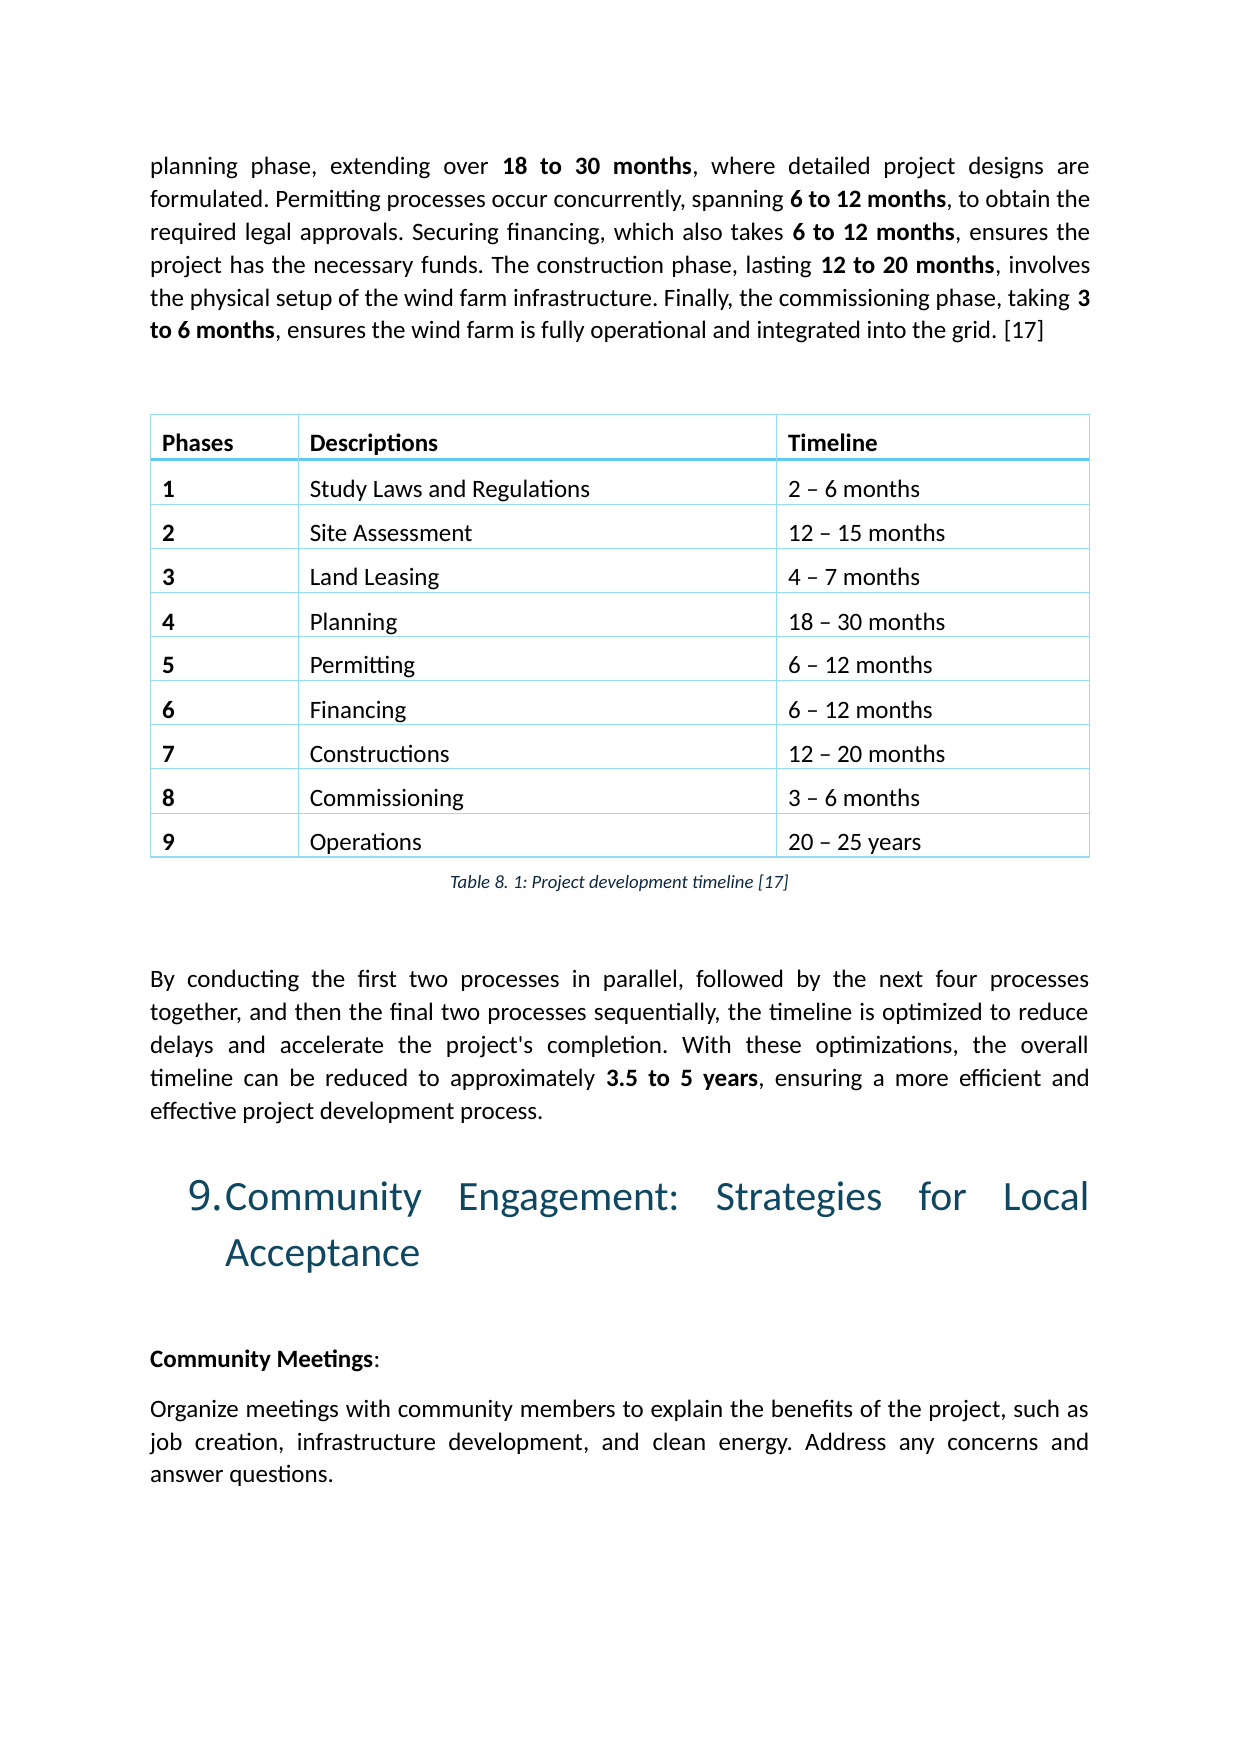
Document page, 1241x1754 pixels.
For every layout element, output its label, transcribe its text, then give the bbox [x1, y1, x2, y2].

table_cell Study Laws and Regulations [299, 461, 776, 504]
table_cell 20 – 25 years [777, 814, 1089, 856]
text Organize meetings with community members to explain the benefits of the project, such as job creation, infrastructure development, and clean energy. Address any concerns and answer questions. [150, 1393, 1090, 1489]
table_header Descriptions [299, 415, 776, 458]
table_cell Commissioning [299, 769, 776, 812]
table_cell 12 – 15 months [777, 505, 1089, 548]
table_cell 3 [151, 549, 298, 592]
table_cell Land Leasing [299, 549, 776, 592]
table_cell Planning [299, 593, 776, 636]
table_header Phases [151, 415, 298, 458]
table_cell 3 – 6 months [777, 769, 1089, 812]
table_cell 5 [151, 637, 298, 680]
table_cell Operations [299, 814, 776, 856]
table_cell 9 [151, 814, 298, 856]
table_cell Permitting [299, 637, 776, 680]
text By conducting the first two processes in parallel, followed by the next four processes together, and then the final two processes sequentially, the timeline is optimized to reduce delays and accelerate the project's completion. With these optimizations, the overall timeline can be reduced to approximately 3.5 to 5 years, ensuring a more efficient and effective project development process. [150, 963, 1090, 1126]
subtitle Community Engagement: Strategies for Local Acceptance [187, 1165, 1090, 1277]
table_cell 1 [151, 461, 298, 504]
table_cell Financing [299, 681, 776, 724]
table_cell 6 [151, 681, 298, 724]
table_cell 12 – 20 months [777, 725, 1089, 768]
table_cell 4 [151, 593, 298, 636]
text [150, 150, 1090, 345]
table_cell 2 [151, 505, 298, 548]
table_cell Constructions [299, 725, 776, 768]
table_cell 8 [151, 769, 298, 812]
table_cell 18 – 30 months [777, 593, 1089, 636]
table_cell 6 – 12 months [777, 681, 1089, 724]
table_cell 6 – 12 months [777, 637, 1089, 680]
text Table 8. 1: Project development timeline [150, 870, 1090, 893]
table_header Timeline [777, 415, 1089, 458]
text Community Meetings: [150, 1343, 1090, 1374]
table_cell 2 – 6 months [777, 461, 1089, 504]
table_cell 4 – 7 months [777, 549, 1089, 592]
table_cell 7 [151, 725, 298, 768]
table_cell Site Assessment [299, 505, 776, 548]
